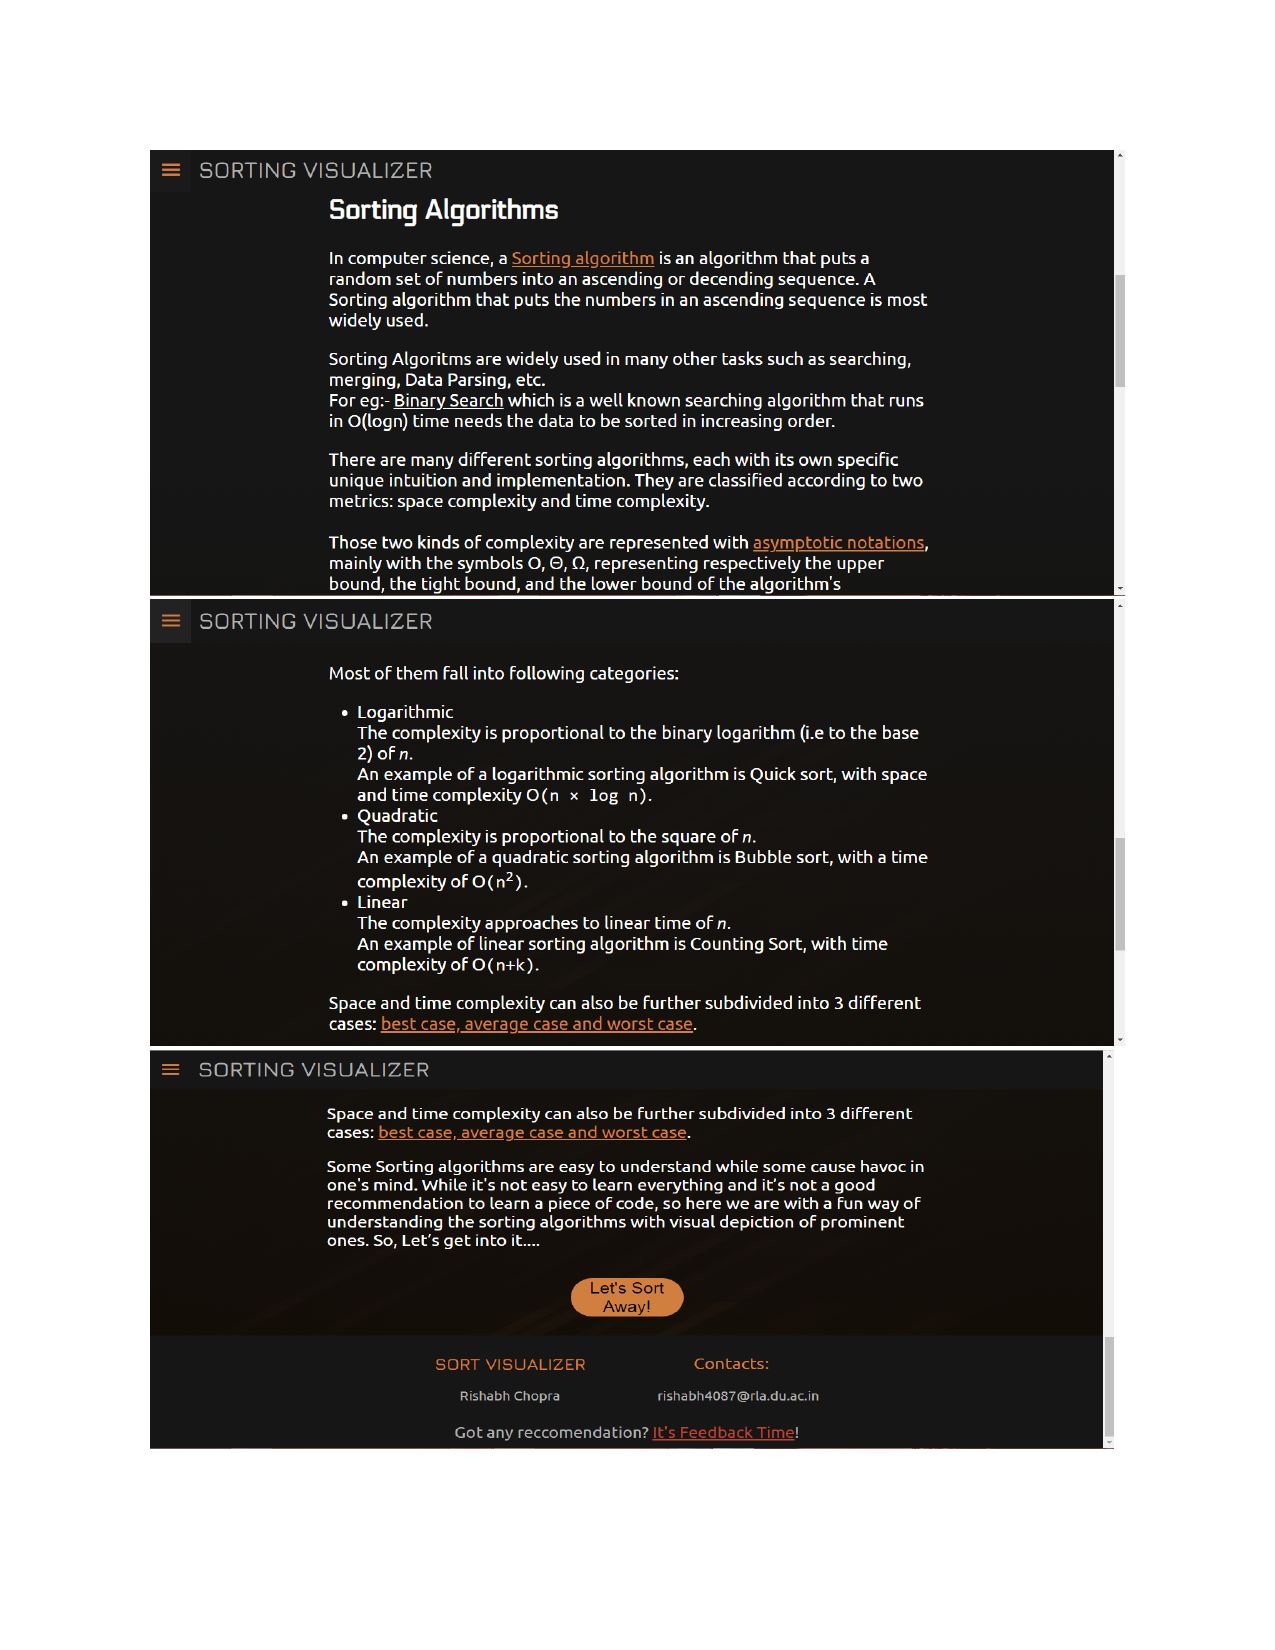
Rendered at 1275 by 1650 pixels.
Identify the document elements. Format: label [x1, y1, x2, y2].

picture [150, 599, 1125, 1046]
picture [150, 150, 1125, 596]
picture [150, 1049, 1114, 1449]
